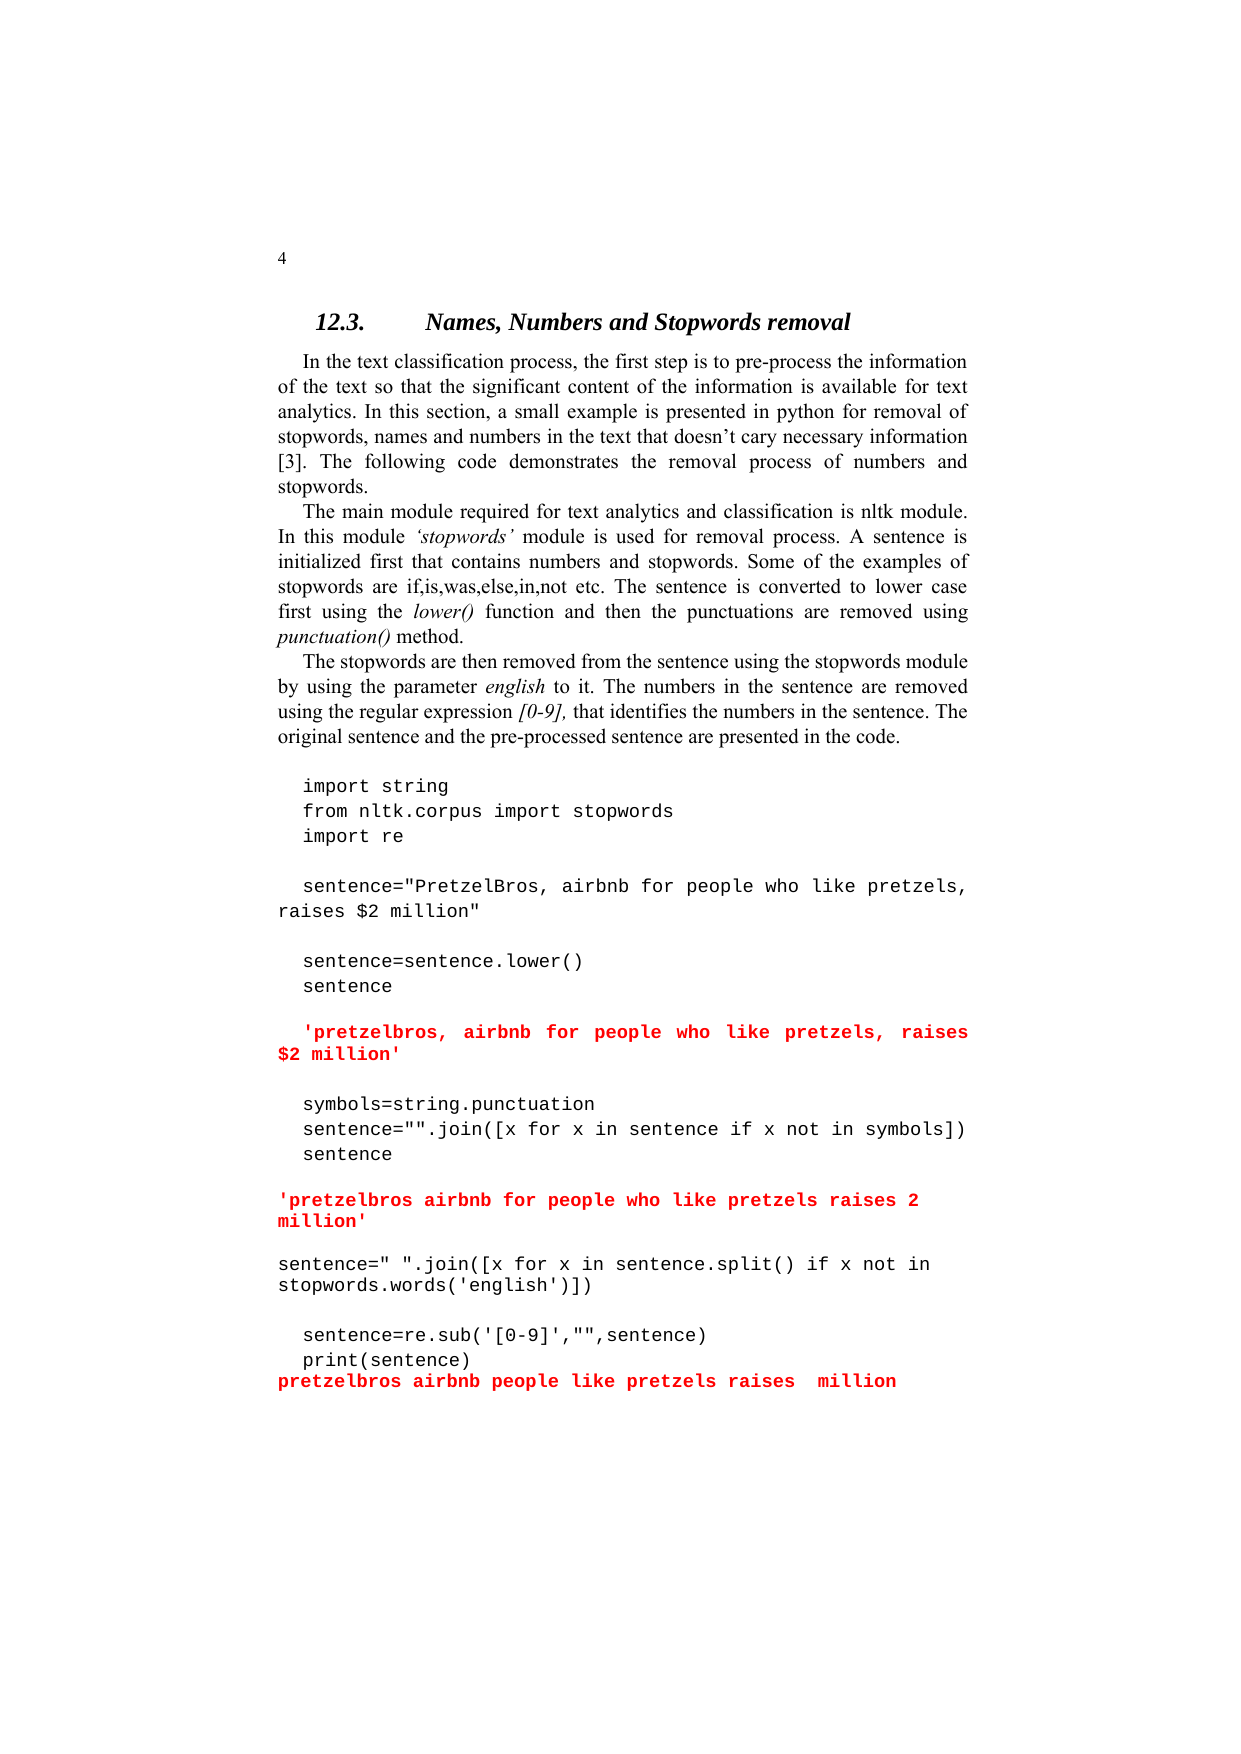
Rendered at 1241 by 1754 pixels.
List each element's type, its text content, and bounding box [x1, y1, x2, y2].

text import string [278, 773, 968, 798]
text pretzelbros airbnb people like pretzels raises million [278, 1372, 968, 1393]
text In the text classification process, the first step is to pre-process the information of the text so that the significant content of the information is available for text analytics. In this section, a small example is presented in python for removal of stopwords, names and numbers in the text that doesn’t cary necessary information [3]. The following code demonstrates the removal process of numbers and stopwords. [278, 348, 968, 498]
text sentence="PretzelBros, airbnb for people who like pretzels, raises $2 million" [278, 873, 968, 923]
text sentence=" ".join([x for x in sentence.split() if x not in stopwords.words('english')]) [278, 1254, 968, 1297]
text The stopwords are then removed from the sentence using the stopwords module by using the parameter english to it. The numbers in the sentence are removed using the regular expression [0-9], that identifies the numbers in the sentence. The original sentence and the pre-processed sentence are presented in the code. [278, 648, 968, 748]
text from nltk.corpus import stopwords [278, 798, 968, 823]
subtitle Names, Numbers and Stopwords removal [315, 307, 968, 336]
text print(sentence) [278, 1347, 968, 1372]
text The main module required for text analytics and classification is nltk module. In this module ‘stopwords’ module is used for removal process. A sentence is initialized first that contains numbers and stopwords. Some of the examples of stopwords are if,is,was,else,in,not etc. The sentence is converted to lower case first using the lower() function and then the punctuations are removed using punctuation() method. [278, 498, 968, 648]
text sentence [278, 1141, 968, 1166]
text 'pretzelbros, airbnb for people who like pretzels, raises $2 million' [278, 1023, 968, 1066]
text import re [278, 823, 968, 848]
text symbols=string.punctuation [278, 1091, 968, 1116]
text sentence="".join([x for x in sentence if x not in symbols]) [278, 1116, 968, 1141]
text sentence [278, 973, 968, 998]
text sentence=sentence.lower() [278, 948, 968, 973]
text 'pretzelbros airbnb for people who like pretzels raises 2 million' [278, 1191, 968, 1233]
text sentence=re.sub('[0-9]',"",sentence) [278, 1322, 968, 1347]
